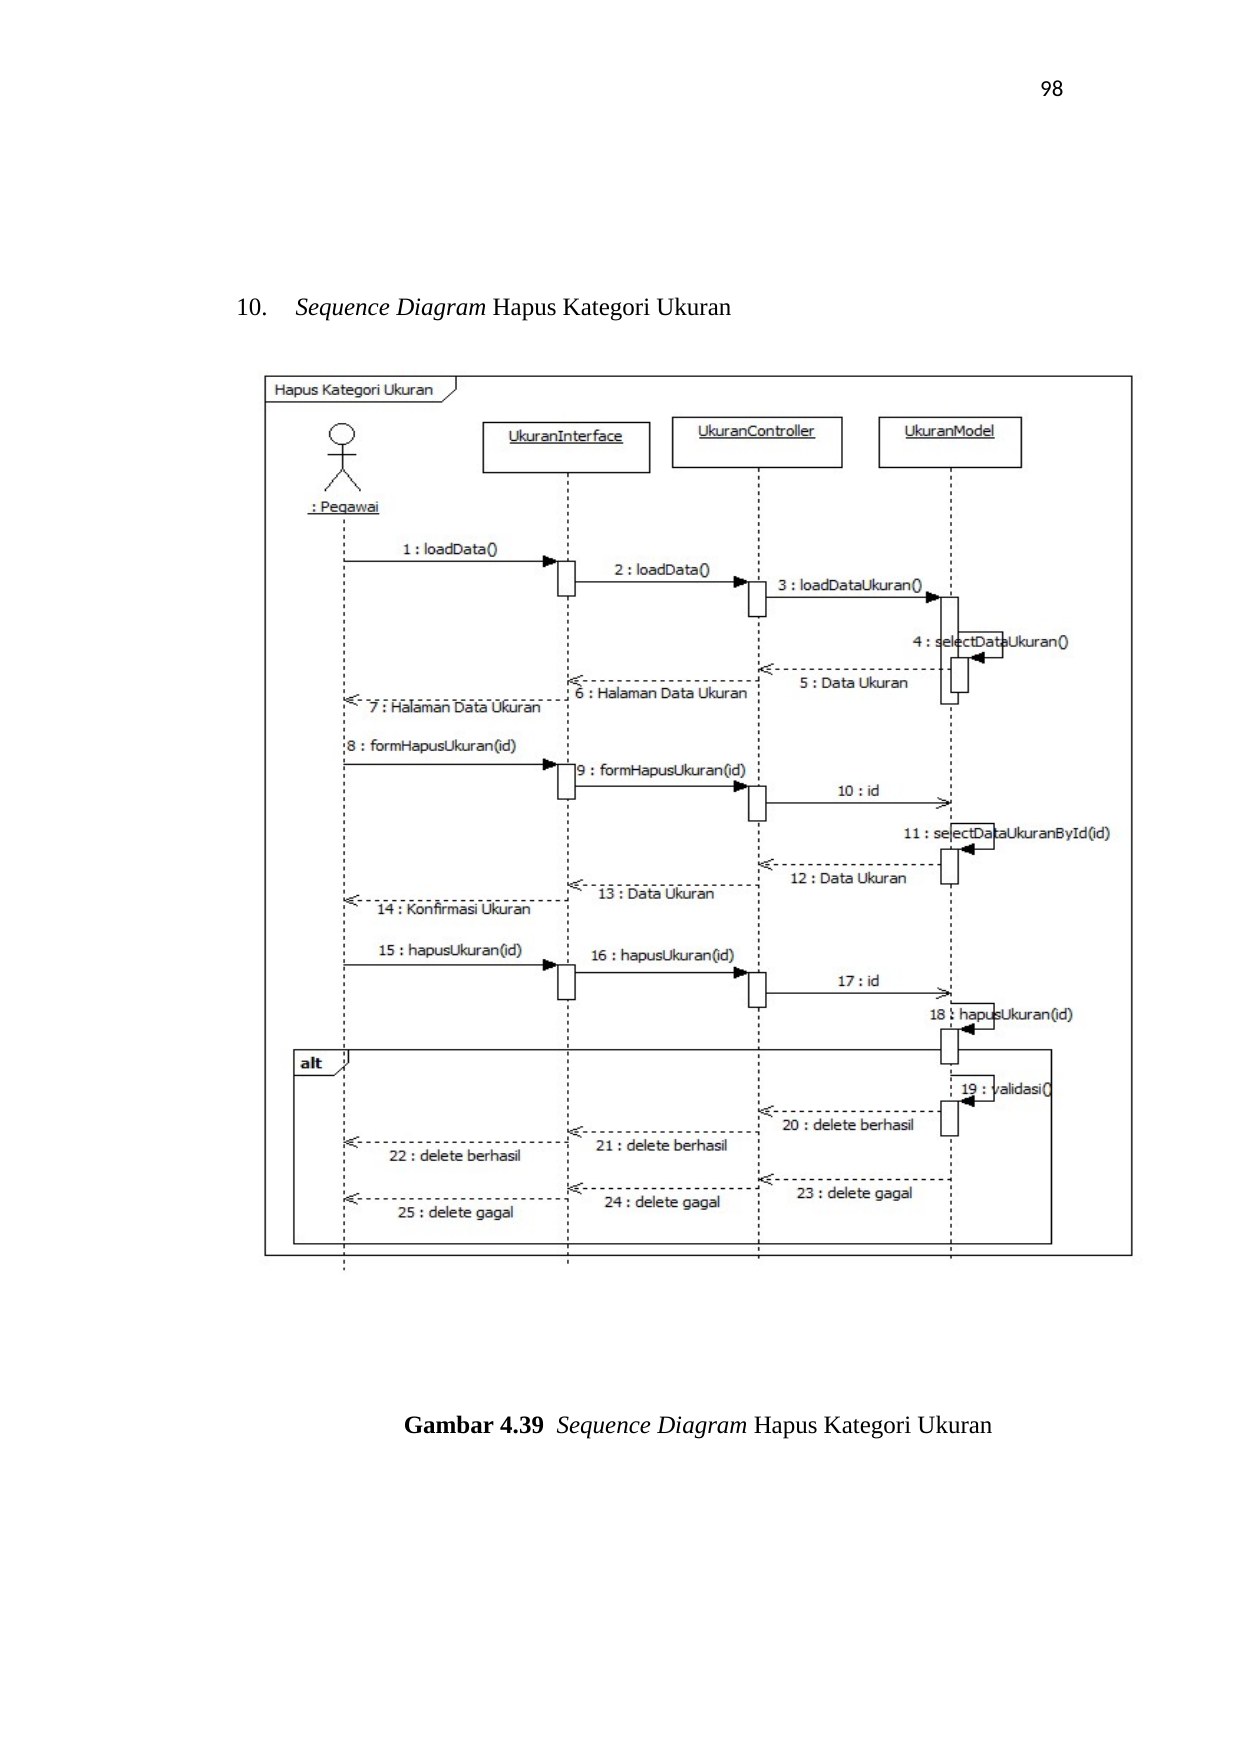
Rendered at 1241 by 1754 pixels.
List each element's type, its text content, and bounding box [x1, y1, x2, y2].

list Sequence Diagram Hapus Kategori Ukuran [236, 292, 1063, 321]
list Gambar 4.39 Sequence Diagram Hapus Kategori Ukuran [333, 1410, 1063, 1439]
picture [236, 350, 1160, 1296]
